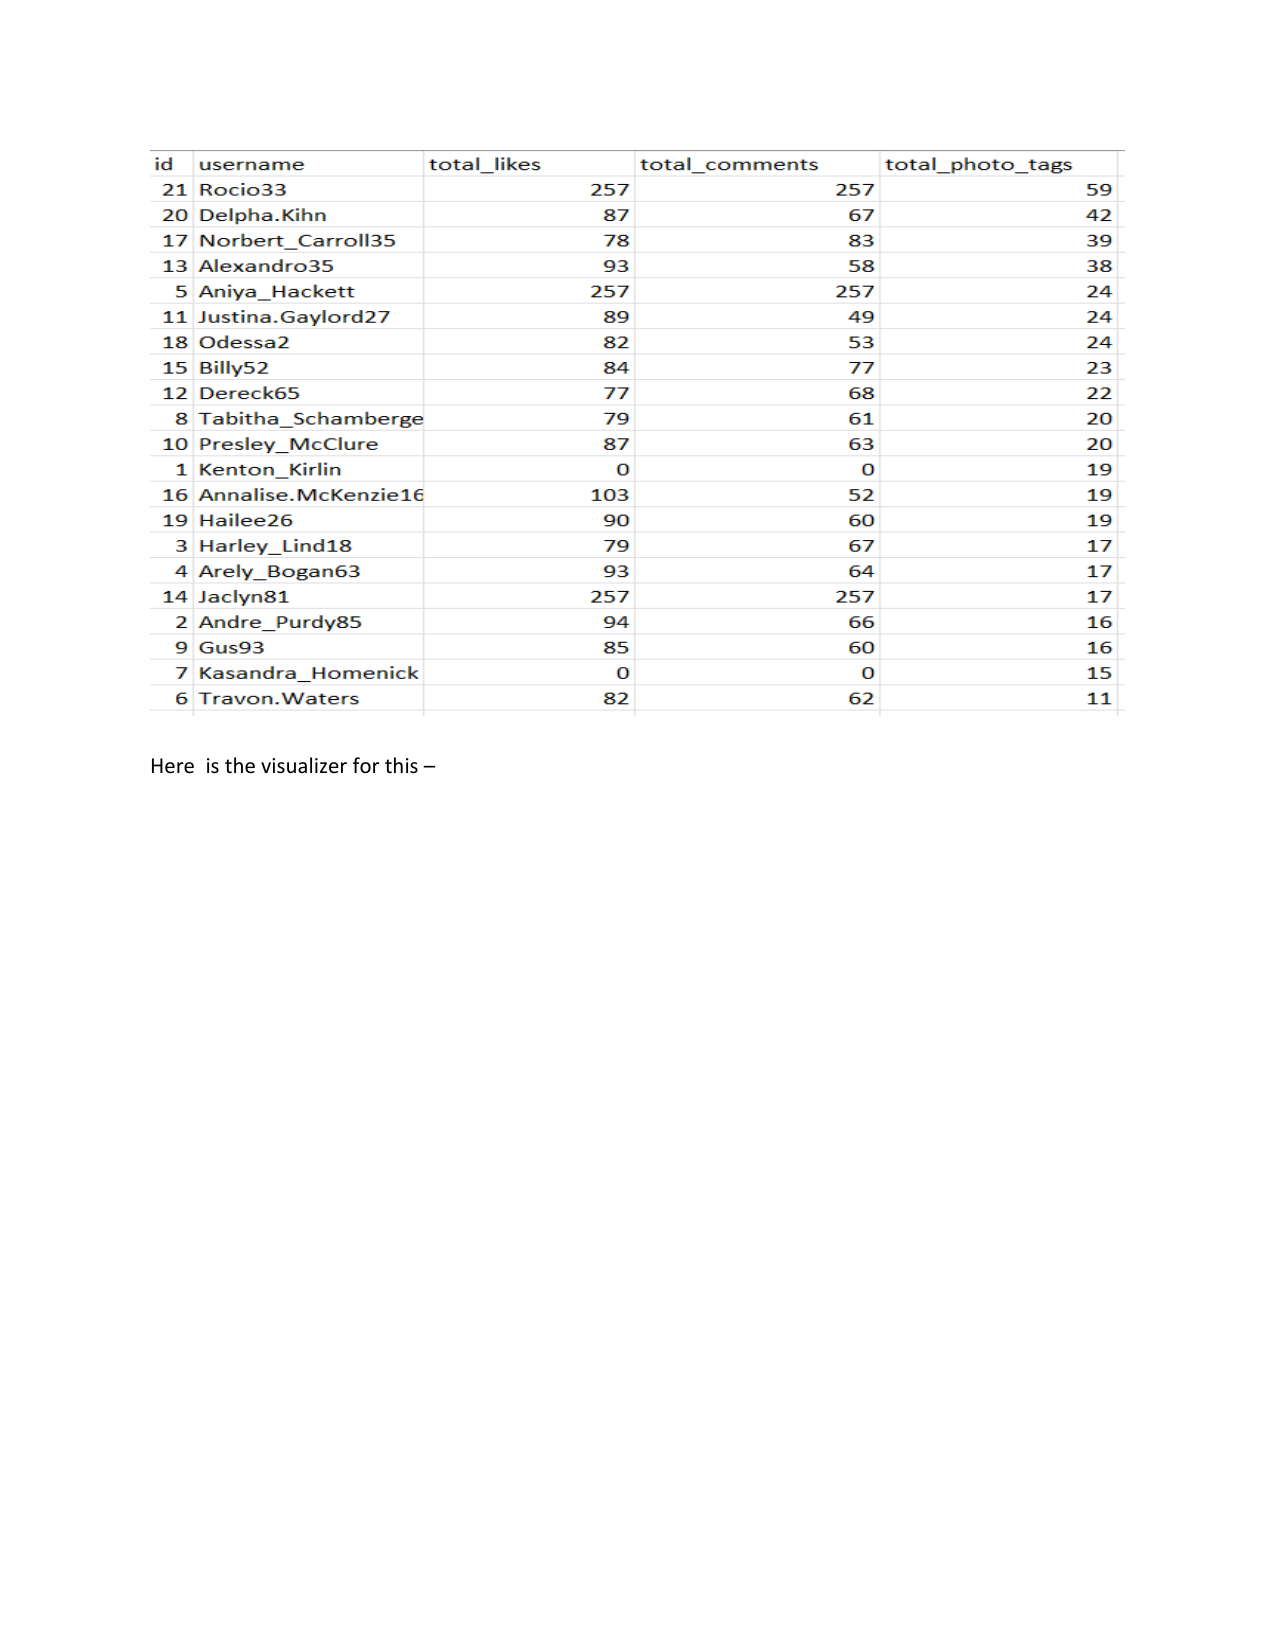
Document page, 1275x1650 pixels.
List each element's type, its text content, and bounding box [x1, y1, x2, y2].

picture [150, 150, 1125, 716]
text Here is the visualizer for this – [150, 752, 1125, 780]
